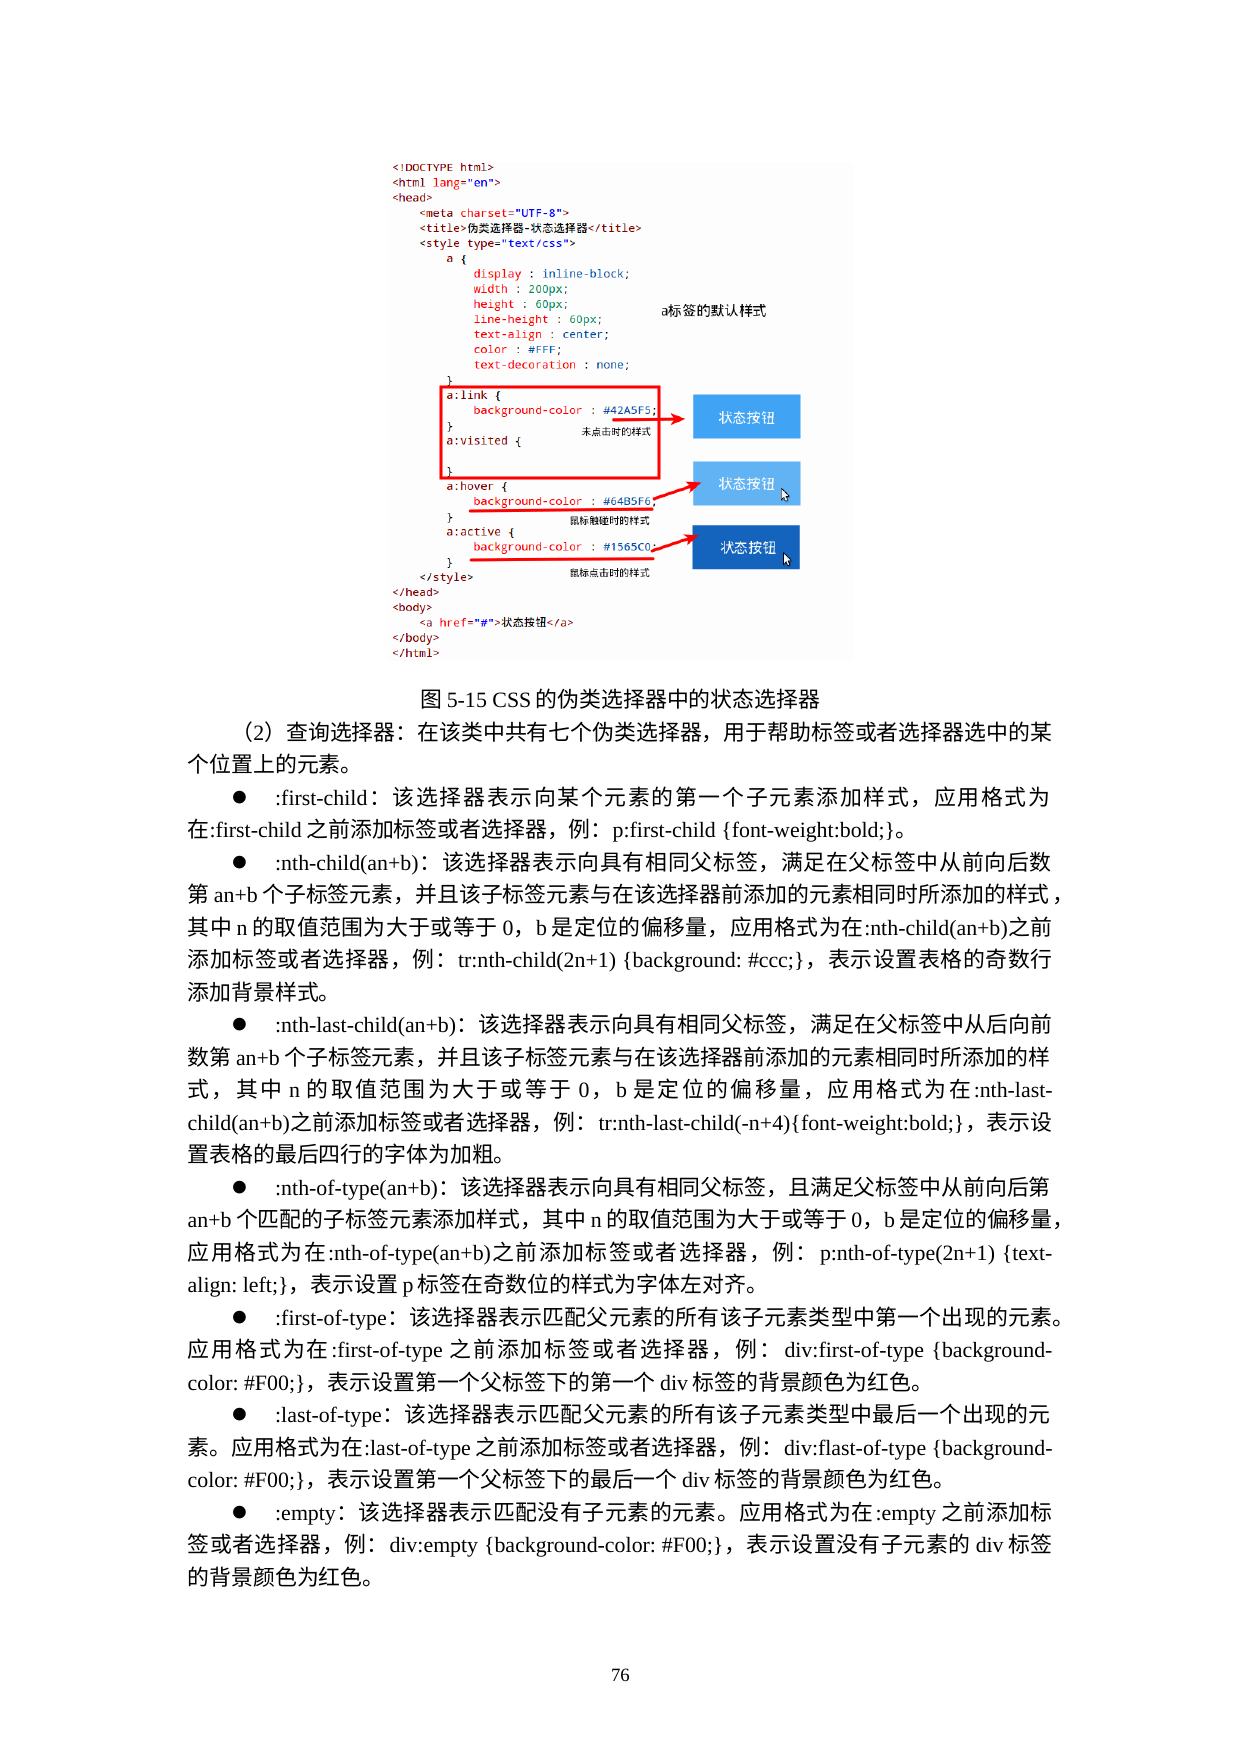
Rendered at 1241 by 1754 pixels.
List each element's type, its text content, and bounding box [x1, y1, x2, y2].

list :nth-of-type(an+b)：该选择器表示向具有相同父标签，且满足父标签中从前向后第an+b个匹配的子标签元素添加样式，其中n的取值范围为大于或等于0，b是定位的偏移量，应用格式为在:nth-of-type(an+b)之前添加标签或者选择器，例：p:nth-of-type(2n+1) {text-align: left;}，表示设置p标签在奇数位的样式为字体左对齐。 [187, 1169, 1053, 1299]
list :nth-child(an+b)：该选择器表示向具有相同父标签，满足在父标签中从前向后数第an+b个子标签元素，并且该子标签元素与在该选择器前添加的元素相同时所添加的样式，其中n的取值范围为大于或等于0，b是定位的偏移量，应用格式为在:nth-child(an+b)之前添加标签或者选择器，例：tr:nth-child(2n+1) {background: #ccc;}，表示设置表格的奇数行添加背景样式。 [187, 844, 1053, 1007]
picture [387, 162, 853, 661]
list :empty：该选择器表示匹配没有子元素的元素。应用格式为在:empty之前添加标签或者选择器，例：div:empty {background-color: #F00;}，表示设置没有子元素的div标签的背景颜色为红色。 [187, 1494, 1053, 1592]
text 图5-15 CSS的伪类选择器中的状态选择器 [187, 682, 1053, 714]
list :last-of-type：该选择器表示匹配父元素的所有该子元素类型中最后一个出现的元素。应用格式为在:last-of-type之前添加标签或者选择器，例：div:flast-of-type {background-color: #F00;}，表示设置第一个父标签下的最后一个div标签的背景颜色为红色。 [187, 1397, 1053, 1494]
list :nth-last-child(an+b)：该选择器表示向具有相同父标签，满足在父标签中从后向前数第an+b个子标签元素，并且该子标签元素与在该选择器前添加的元素相同时所添加的样式，其中n的取值范围为大于或等于0，b是定位的偏移量，应用格式为在:nth-last-child(an+b)之前添加标签或者选择器，例：tr:nth-last-child(-n+4){font-weight:bold;}，表示设置表格的最后四行的字体为加粗。 [187, 1007, 1053, 1169]
list :first-child：该选择器表示向某个元素的第一个子元素添加样式，应用格式为在:first-child之前添加标签或者选择器，例：p:first-child {font-weight:bold;}。 [187, 779, 1053, 844]
list :first-of-type：该选择器表示匹配父元素的所有该子元素类型中第一个出现的元素。应用格式为在:first-of-type之前添加标签或者选择器，例：div:first-of-type {background-color: #F00;}，表示设置第一个父标签下的第一个div标签的背景颜色为红色。 [187, 1299, 1053, 1397]
text （2）查询选择器：在该类中共有七个伪类选择器，用于帮助标签或者选择器选中的某个位置上的元素。 [187, 714, 1053, 779]
